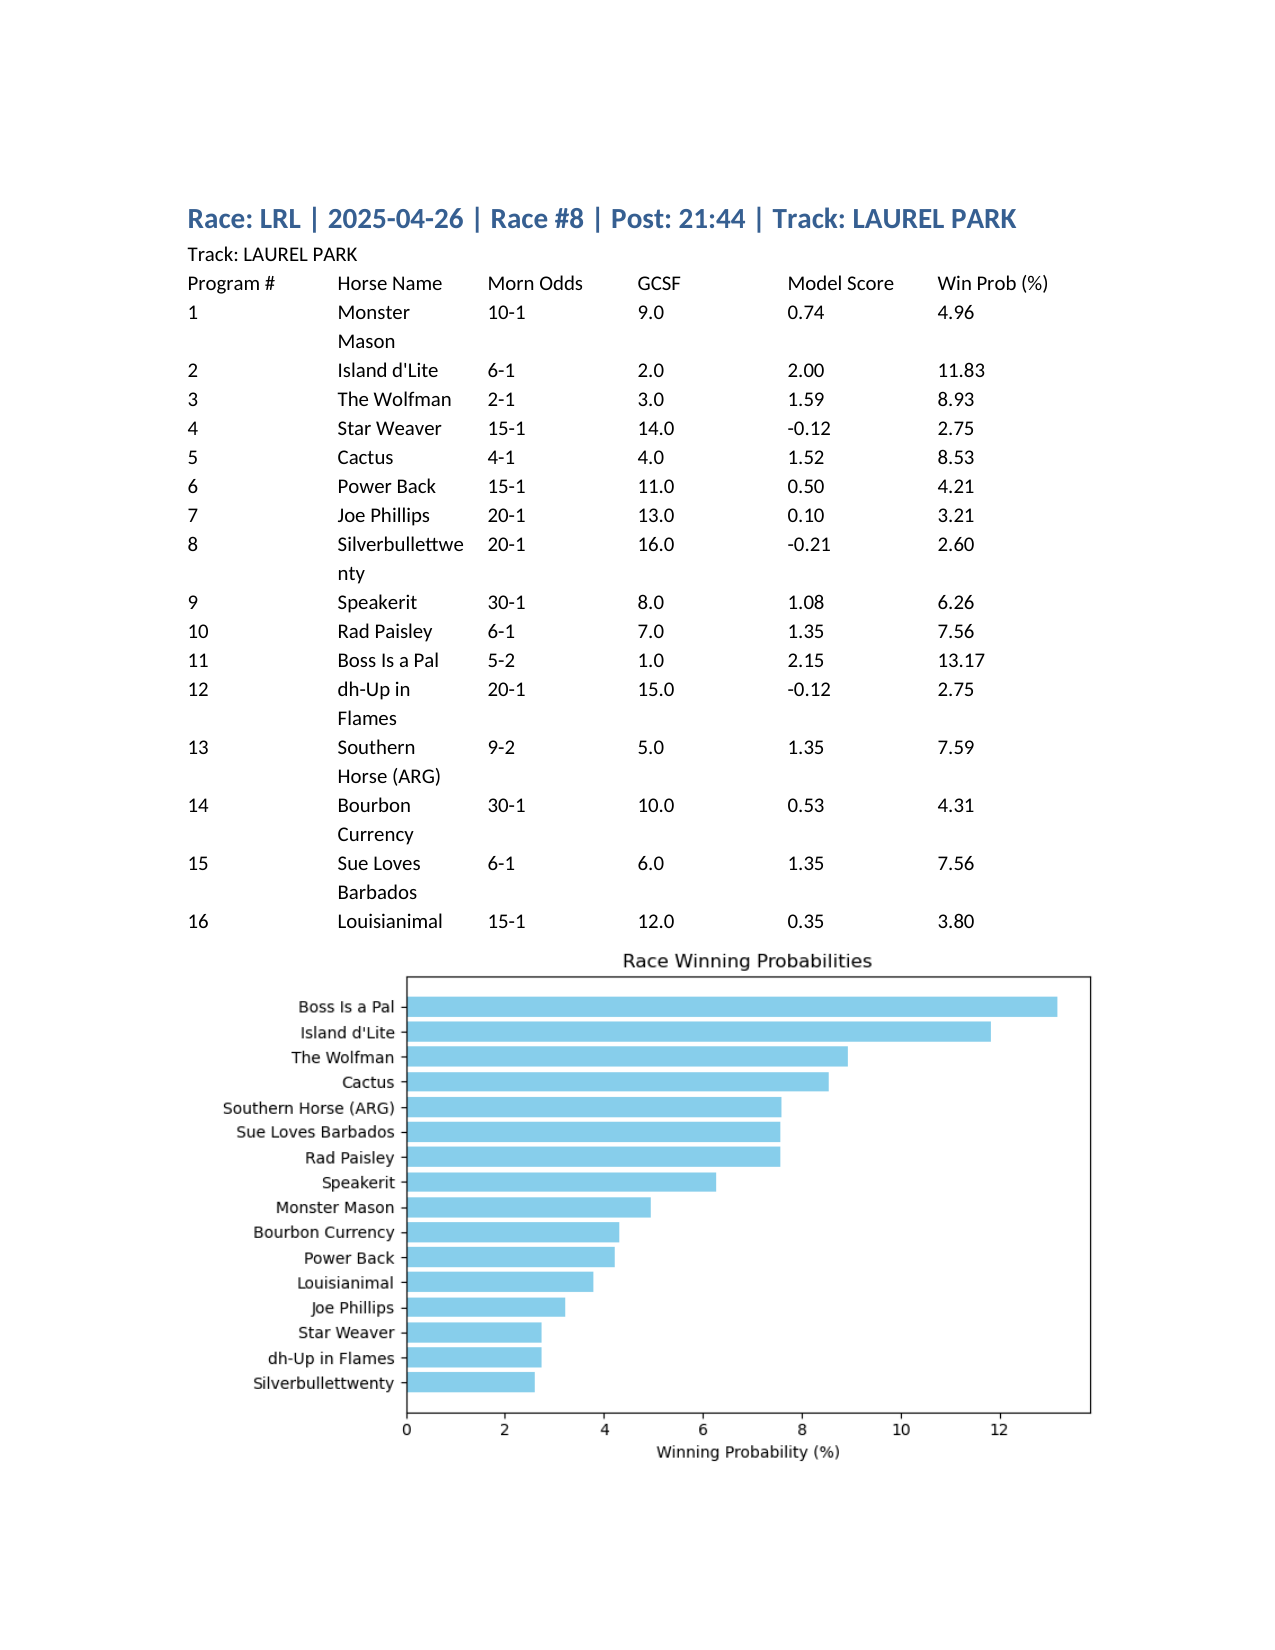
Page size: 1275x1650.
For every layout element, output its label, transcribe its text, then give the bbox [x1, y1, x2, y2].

picture [206, 937, 1107, 1478]
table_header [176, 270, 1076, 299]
subtitle Race: LRL | 2025-04-26 | Race #8 | Post: 21:44 | Track: LAUREL PARK [187, 200, 1087, 236]
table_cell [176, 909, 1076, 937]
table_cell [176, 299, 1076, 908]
text Track: LAUREL PARK [187, 241, 1087, 266]
